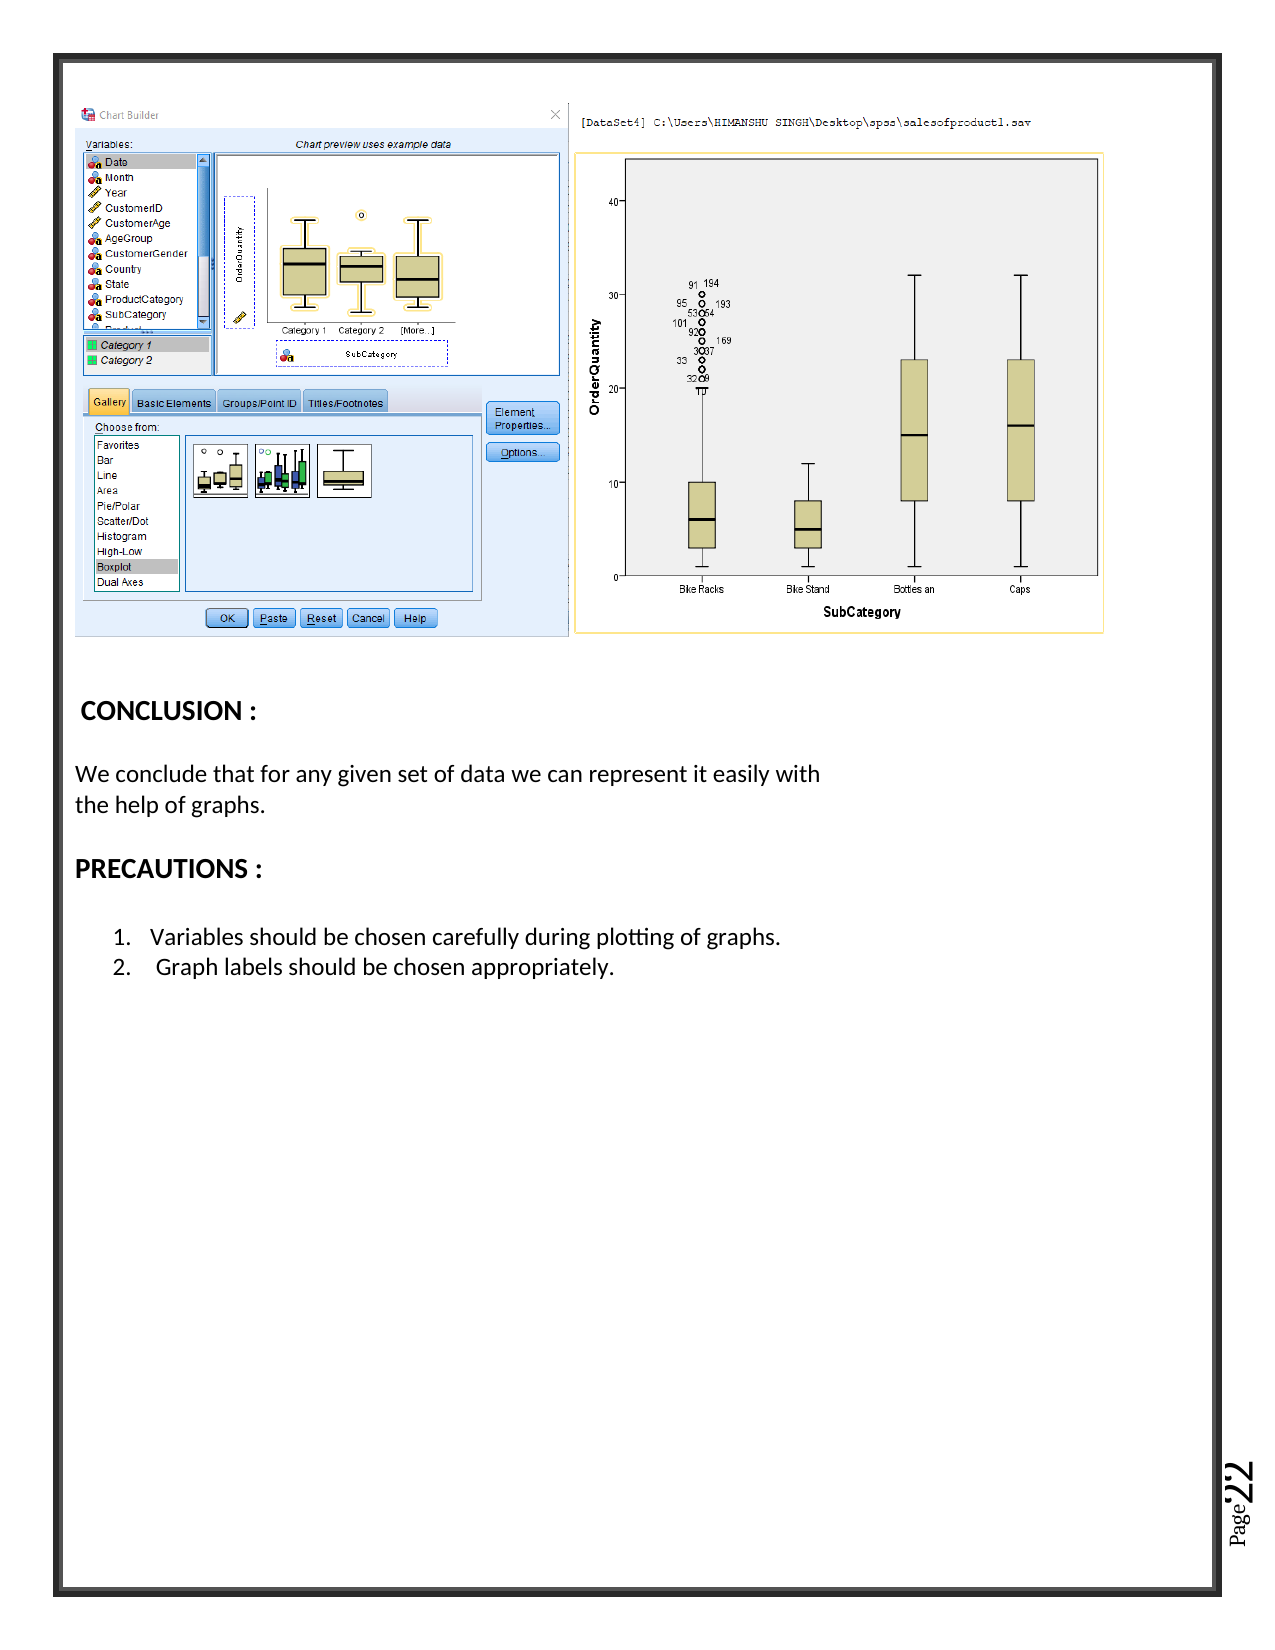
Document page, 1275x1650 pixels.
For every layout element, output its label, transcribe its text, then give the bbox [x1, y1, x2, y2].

text CONCLUSION : [75, 692, 1200, 728]
list Variables should be chosen carefully during plotting of graphs. [112, 921, 1200, 952]
text We conclude that for any given set of data we can represent it easily with [75, 758, 1200, 789]
list Graph labels should be chosen appropriately. [112, 952, 1200, 982]
picture [75, 103, 1116, 637]
text the help of graphs. [75, 789, 1200, 819]
text PRECAUTIONS : [75, 850, 1200, 885]
